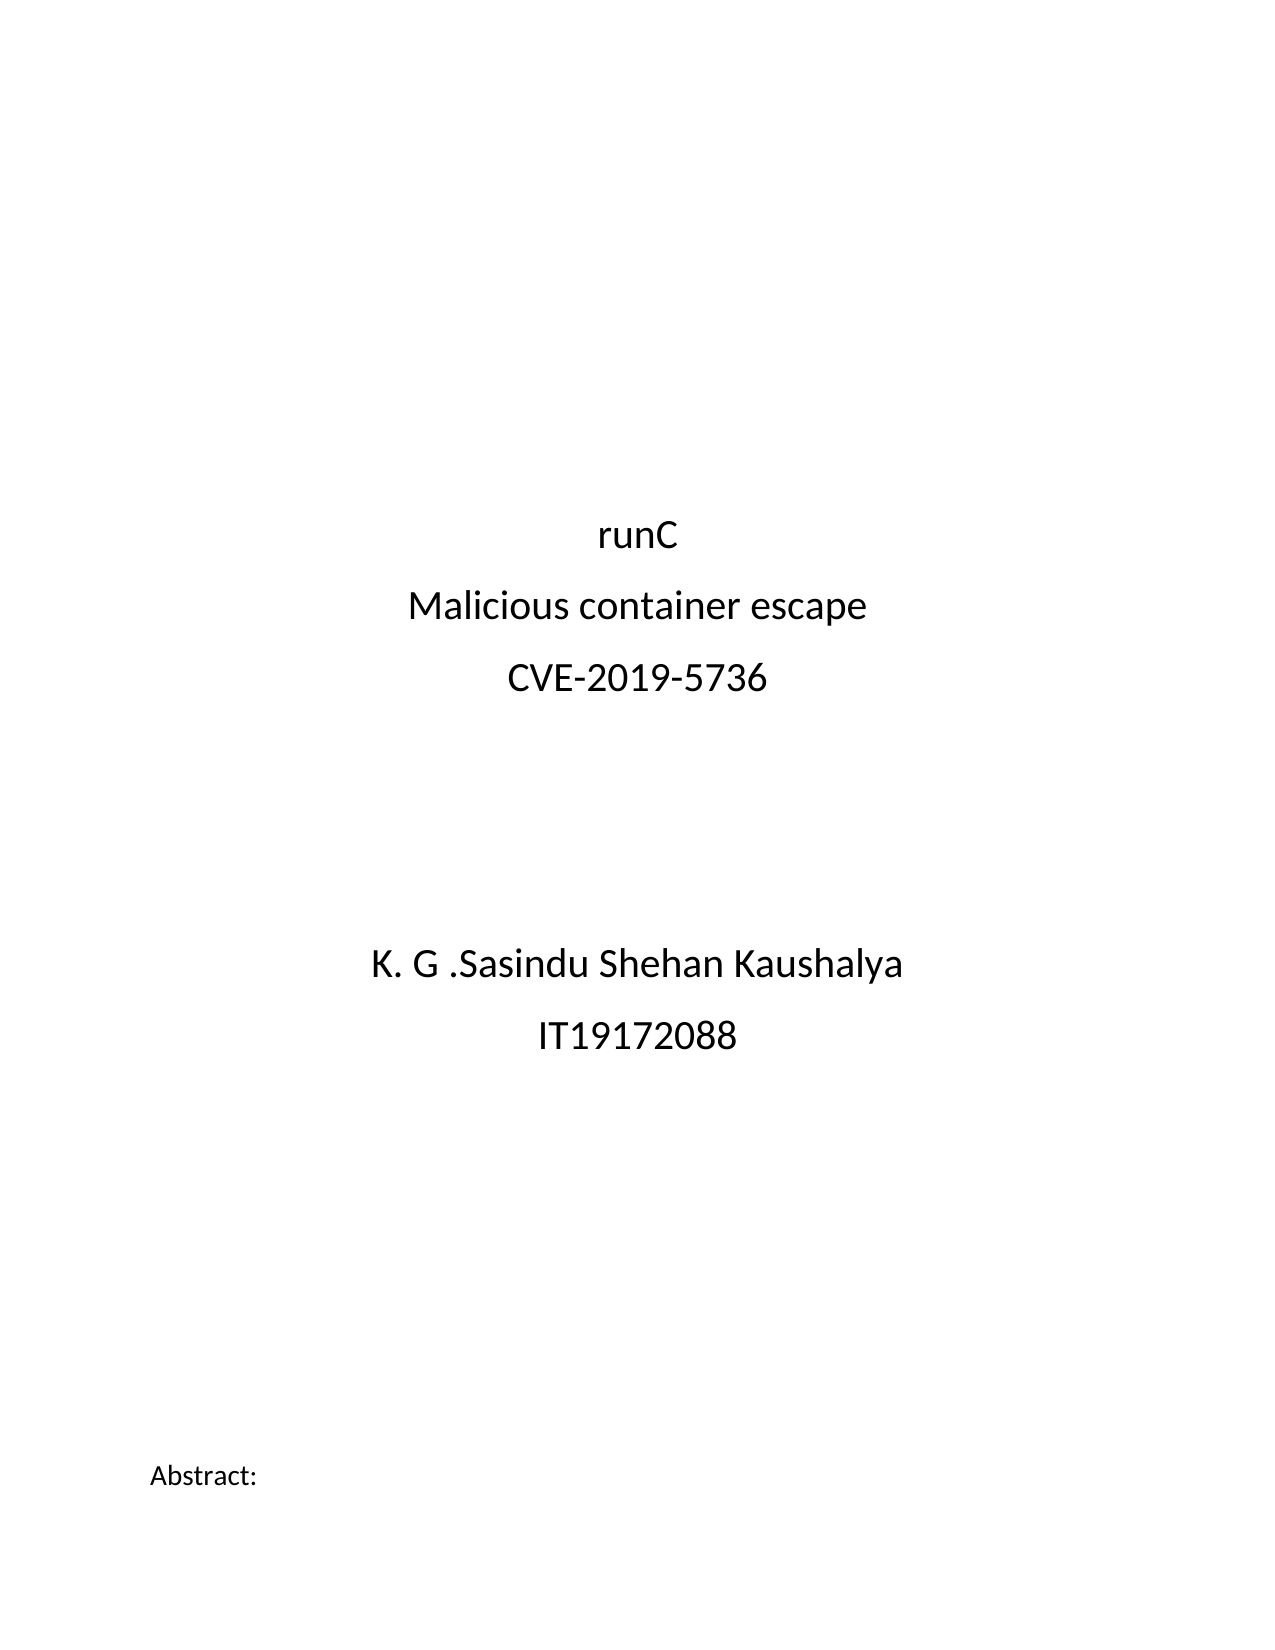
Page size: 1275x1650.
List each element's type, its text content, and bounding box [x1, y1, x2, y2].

text Abstract: [150, 1457, 1125, 1493]
text Malicious container escape [150, 579, 1125, 630]
text K. G .Sasindu Shehan Kaushalya [150, 937, 1125, 988]
text IT19172088 [150, 1009, 1125, 1059]
text runC [150, 508, 1125, 559]
text CVE-2019-5736 [150, 651, 1125, 702]
